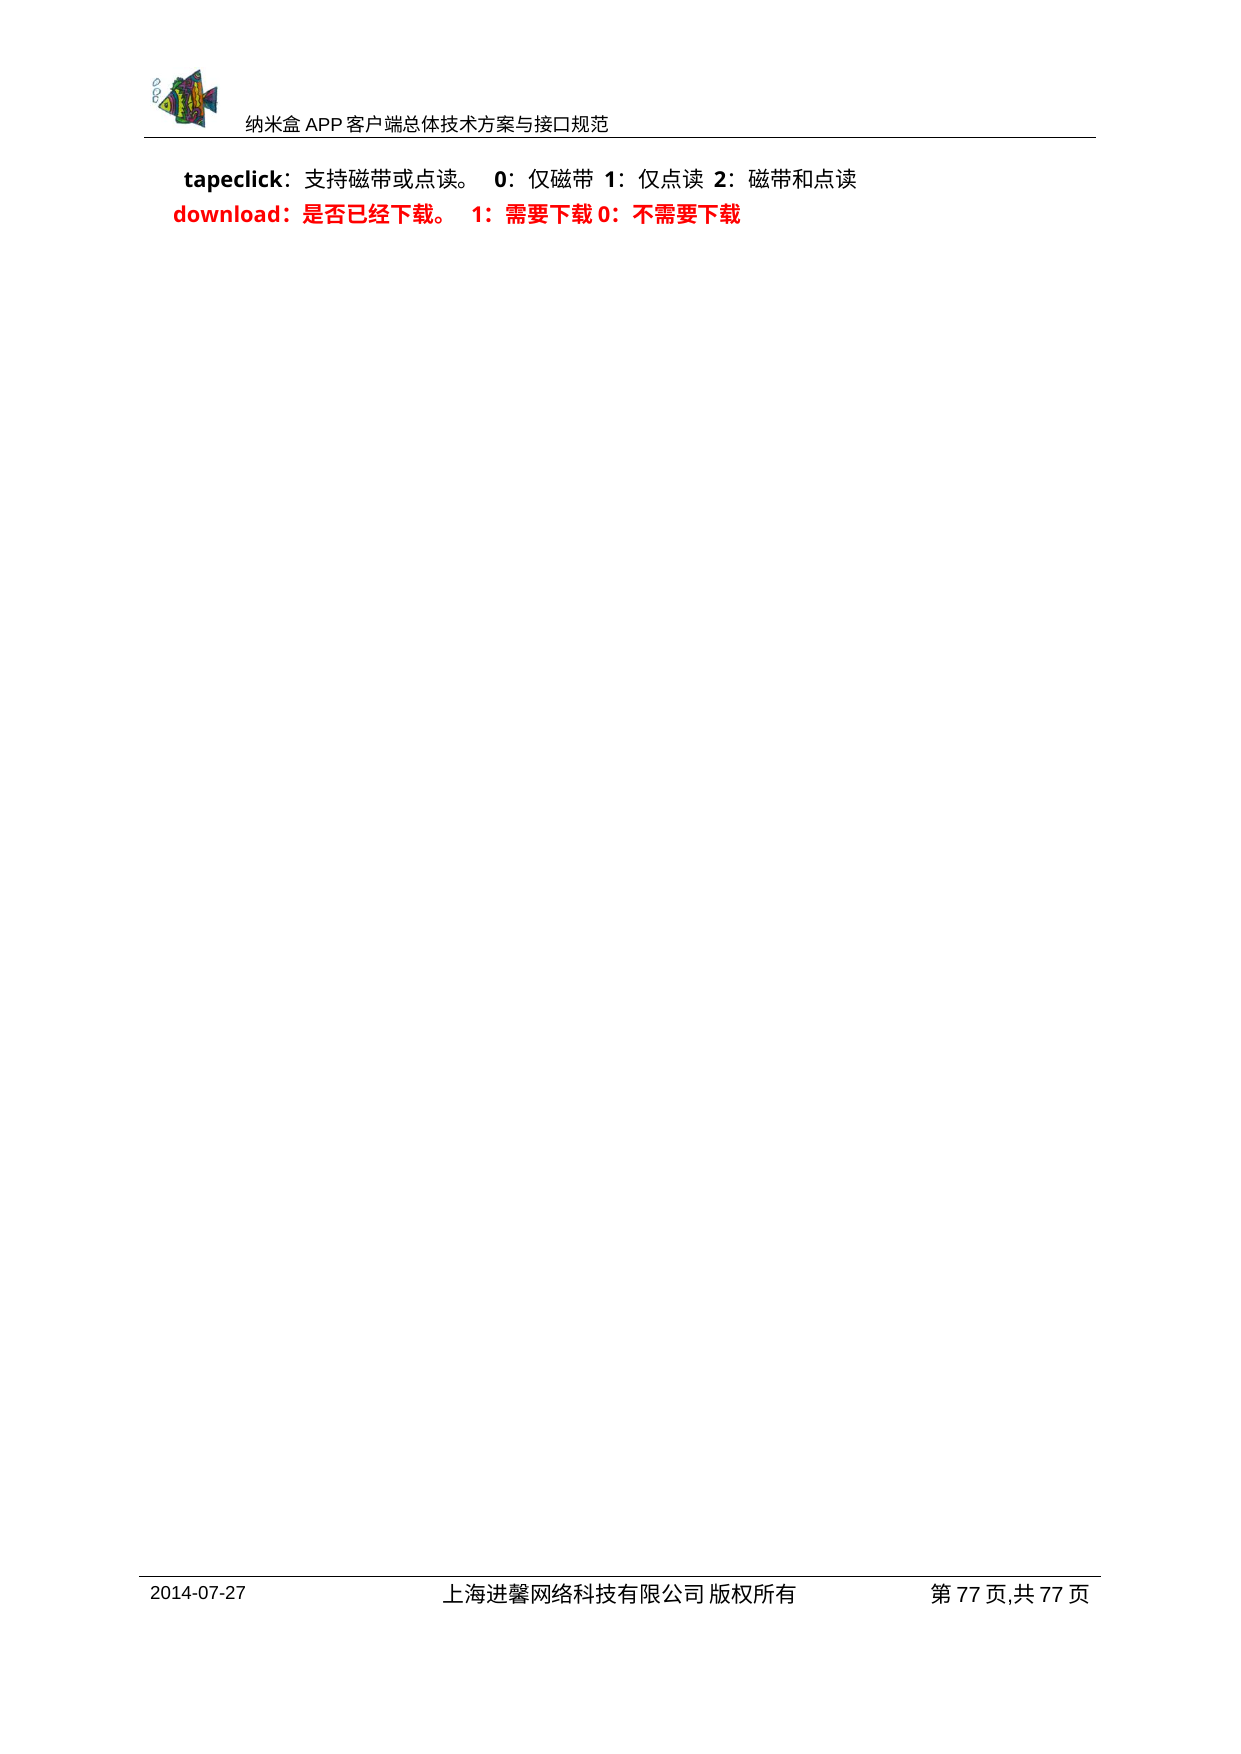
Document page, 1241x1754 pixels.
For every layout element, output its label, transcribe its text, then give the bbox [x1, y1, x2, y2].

text tapeclick：支持磁带或点读。 0：仅磁带 1：仅点读 2：磁带和点读 [150, 162, 1090, 196]
text download：是否已经下载。 1：需要下载 0：不需要下载 [150, 196, 1090, 229]
picture [150, 67, 221, 130]
